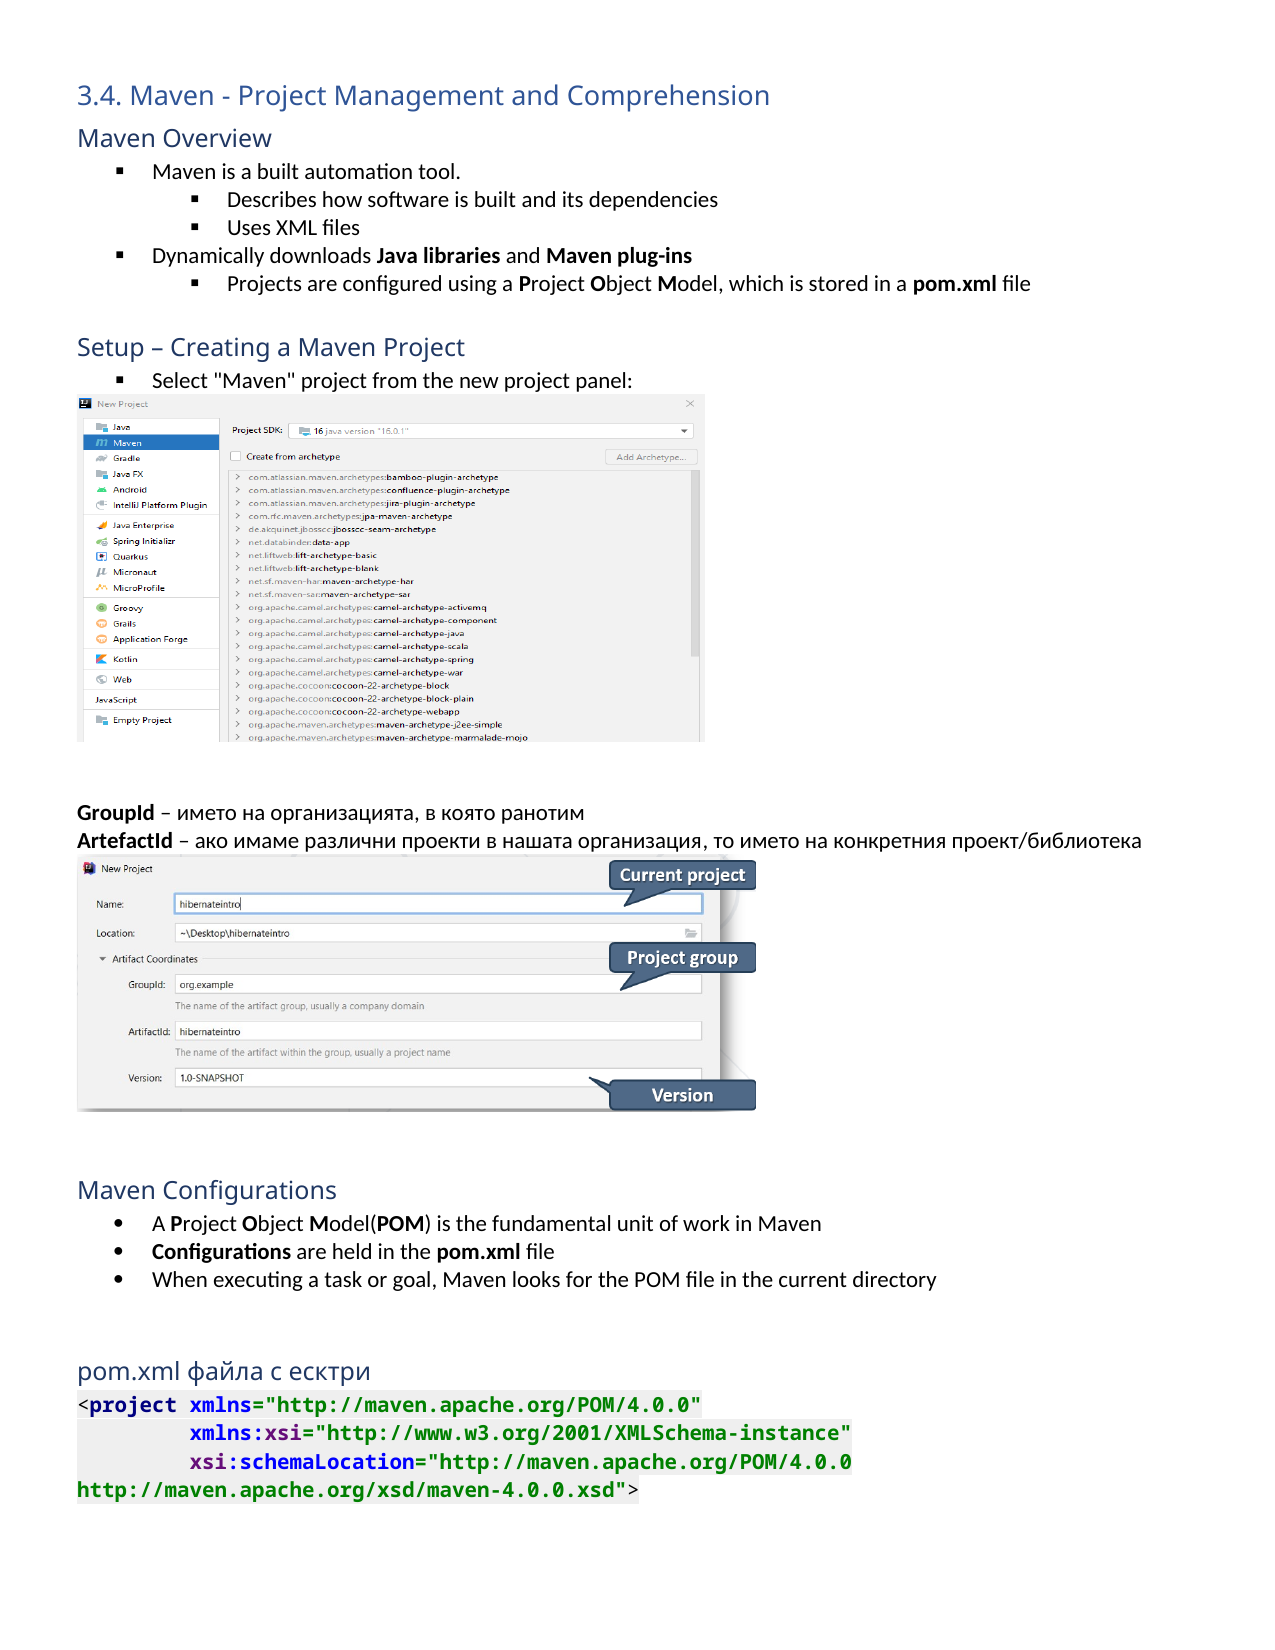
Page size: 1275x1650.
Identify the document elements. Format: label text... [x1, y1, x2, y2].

list Projects are configured using a Project Object Model, which is stored in a pom.xml file [189, 269, 1198, 298]
subtitle 3.4. Maven - Project Management and Comprehension [77, 77, 1198, 114]
list Select "Maven" project from the new project panel: [114, 367, 1198, 394]
text GroupId – името на организацията, в която ранотим [77, 798, 1198, 826]
list When executing a task or goal, Maven looks for the POM file in the current directory [114, 1265, 1198, 1293]
list Uses XML files [189, 213, 1198, 242]
subtitle Maven Configurations [77, 1172, 1198, 1206]
subtitle pom.xml файла с есктри [77, 1353, 1198, 1387]
list A Project Object Model(POM) is the fundamental unit of work in Maven [114, 1209, 1198, 1237]
picture [76, 394, 705, 742]
subtitle Maven Overview [77, 121, 1198, 155]
list Maven is a built automation tool. [114, 157, 1198, 186]
text ArtefactId – ако имаме различни проекти в нашата организация, то името на конкретния проект/библиотека [77, 826, 1198, 854]
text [77, 1390, 1198, 1504]
list Configurations are held in the pom.xml file [114, 1237, 1198, 1265]
picture [76, 854, 756, 1112]
list Dynamically downloads Java libraries and Maven plug-ins [114, 242, 1198, 269]
subtitle Setup – Creating a Maven Project [77, 330, 1198, 364]
list Describes how software is built and its dependencies [189, 186, 1198, 213]
